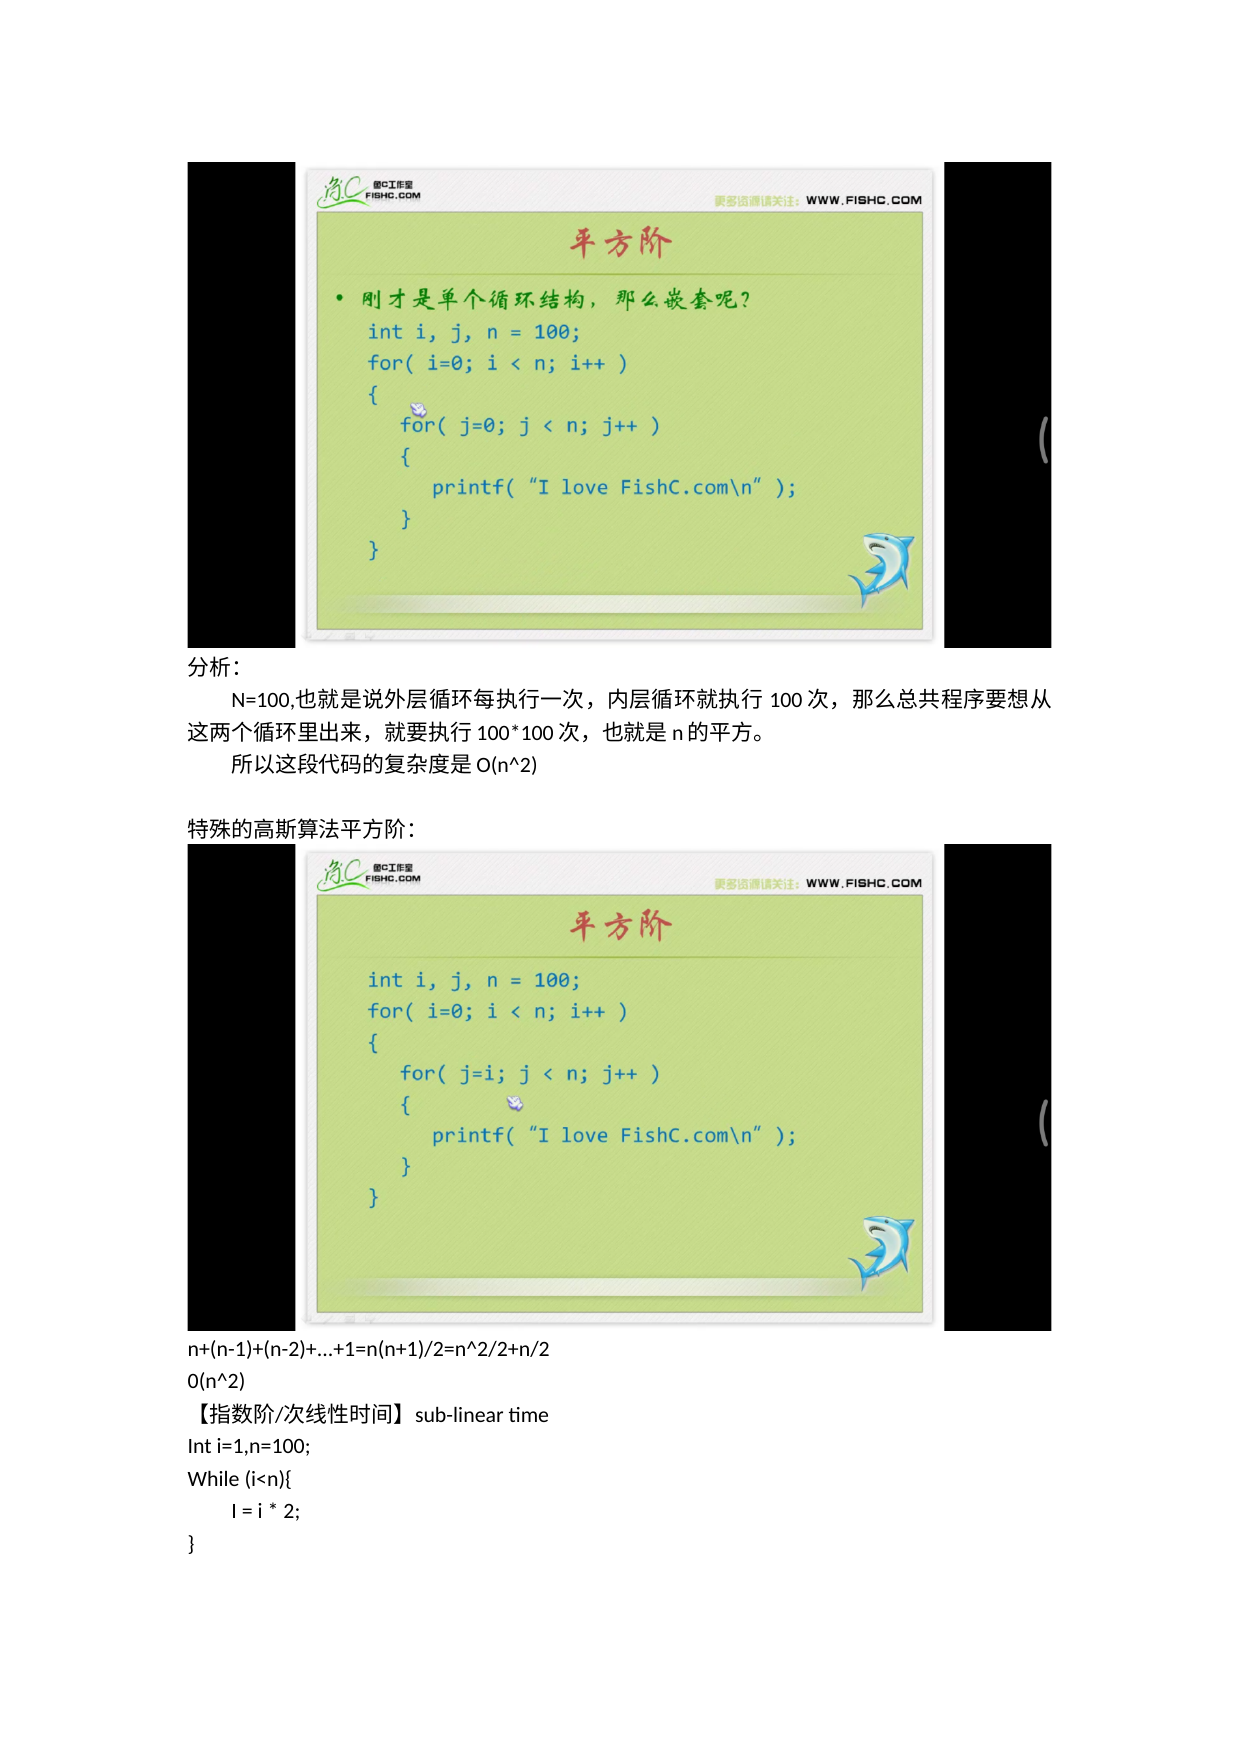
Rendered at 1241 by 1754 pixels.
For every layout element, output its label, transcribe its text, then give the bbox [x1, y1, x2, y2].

list While (i<n){ [187, 1462, 1053, 1494]
picture [187, 162, 1052, 648]
list 分析： [187, 649, 1053, 682]
list 所以这段代码的复杂度是O(n^2) [187, 747, 1053, 779]
list n+(n-1)+(n-2)+...+1=n(n+1)/2=n^2/2+n/2 [187, 1332, 1053, 1364]
picture [187, 844, 1052, 1331]
list 特殊的高斯算法平方阶： [187, 812, 1053, 844]
list 0(n^2) [187, 1364, 1053, 1397]
list 【指数阶/次线性时间】sub-linear time [187, 1397, 1053, 1429]
list N=100,也就是说外层循环每执行一次，内层循环就执行100次，那么总共程序要想从这两个循环里出来，就要执行100*100次，也就是n的平方。 [187, 682, 1053, 747]
list I = i * 2; [187, 1494, 1053, 1527]
list } [187, 1527, 1053, 1559]
list Int i=1,n=100; [187, 1429, 1053, 1462]
